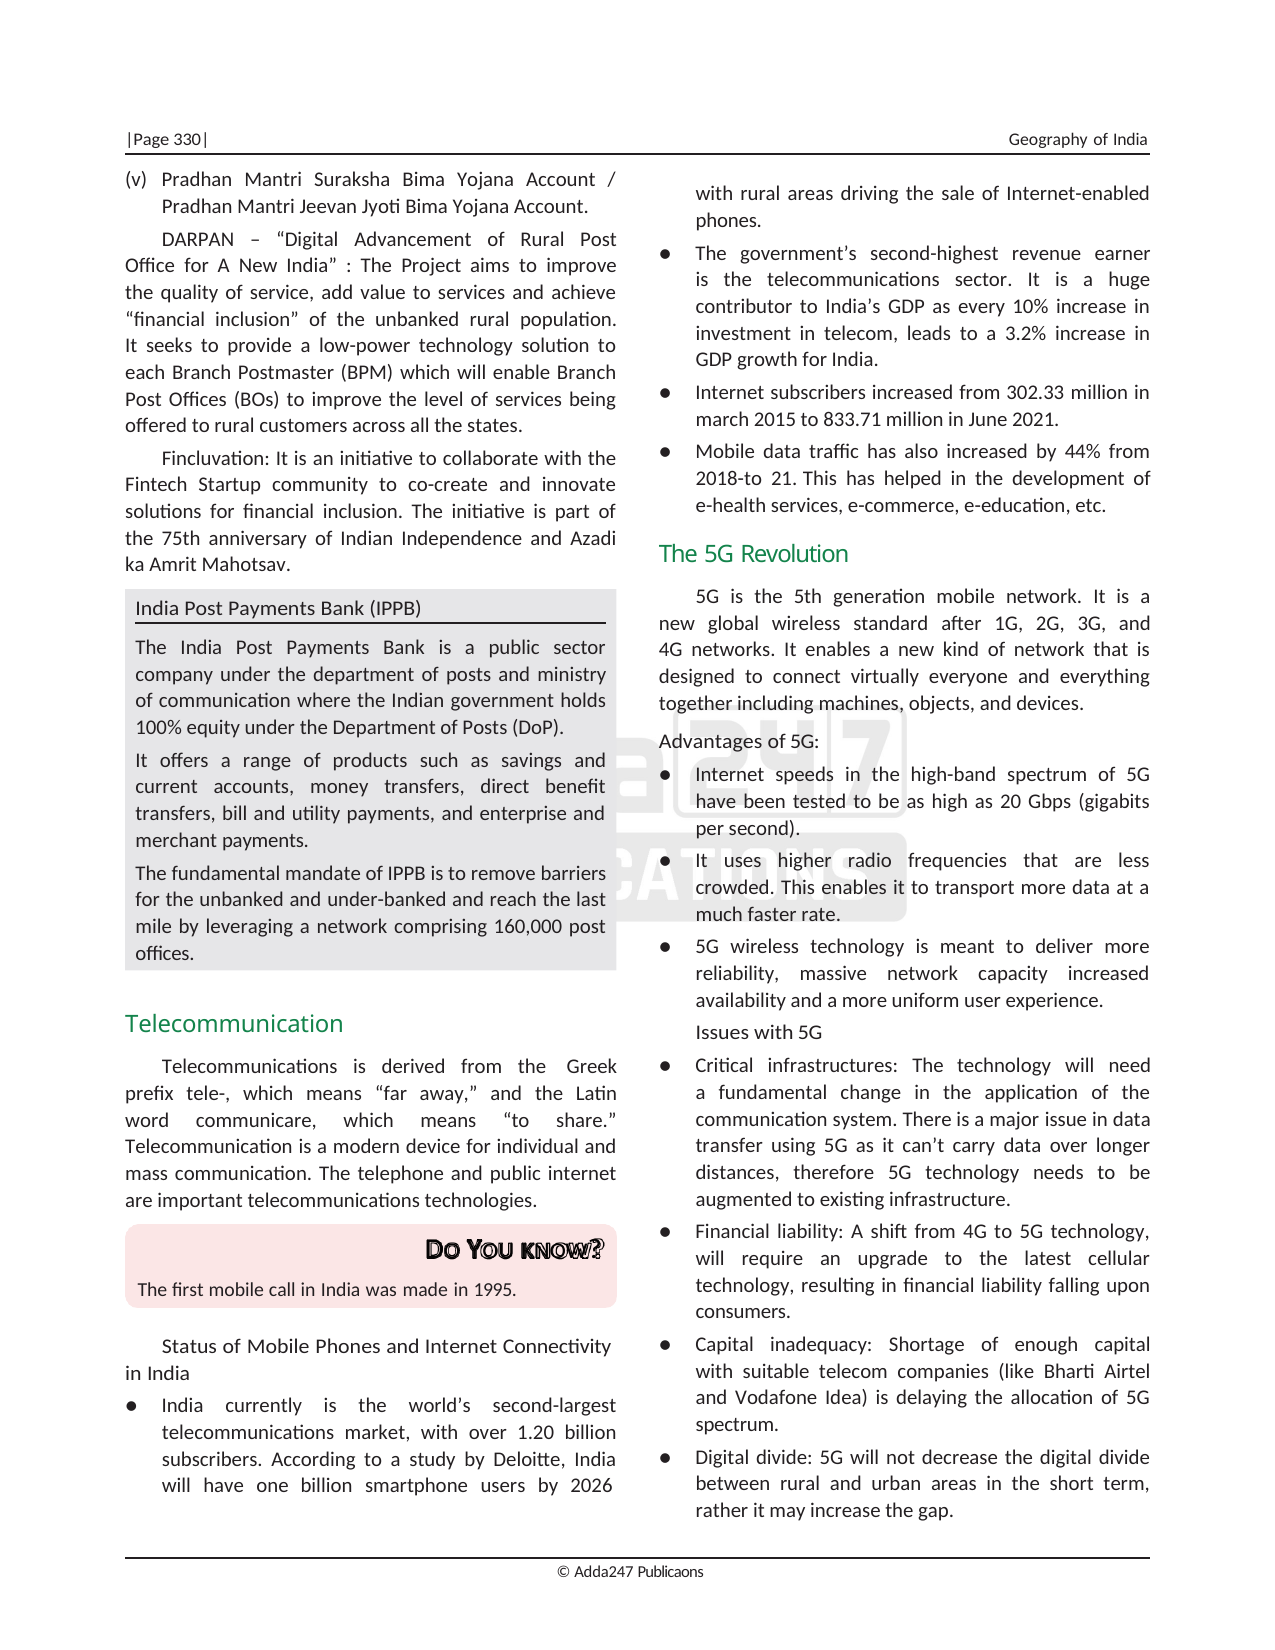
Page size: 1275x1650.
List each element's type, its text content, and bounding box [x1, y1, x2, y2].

text with rural areas driving the sale of Internet-enabled phones. [695, 181, 1151, 233]
text in India [125, 1360, 621, 1385]
text 5G is the 5th generation mobile network. It is a new global wireless standard after 1G, 2G, 3G, and 4G networks. It enables a new kind of network that is designed to connect virtually everyone and everything together including machines, objects, and devices. [659, 583, 1151, 715]
list Pradhan Mantri Suraksha Bima Yojana Account / Pradhan Mantri Jeevan Jyoti Bima Yojana Account. [125, 166, 617, 218]
list The government’s second-highest revenue earner is the telecommunications sector. It is a huge contributor to India’s GDP as every 10% increase in investment in telecom, leads to a 3.2% increase in GDP growth for India. [658, 240, 1151, 372]
text Fincluvation: It is an initiative to collaborate with the Fintech Startup community to co-create and innovate solutions for financial inclusion. The initiative is part of the 75th anniversary of Indian Independence and Azadi ka Amrit Mahotsav. [125, 445, 617, 577]
picture [429, 1242, 439, 1247]
list India currently is the world’s second-largest telecommunications market, with over 1.20 billion subscribers. According to a study by Deloitte, India will have one billion smartphone users by 2026 [125, 1393, 617, 1498]
list Digital divide: 5G will not decrease the digital divide between rural and urban areas in the short term, rather it may increase the gap. [658, 1444, 1151, 1523]
text Status of Mobile Phones and Internet Connectivity [162, 1247, 621, 1358]
picture [125, 1224, 617, 1308]
list Capital inadequacy: Shortage of enough capital with suitable telecom companies (like Bharti Airtel and Vodafone Idea) is delaying the allocation of 5G spectrum. [658, 1331, 1151, 1437]
subtitle Telecommunication [125, 1007, 621, 1040]
list Internet speeds in the high-band spectrum of 5G have been tested to be as high as 20 Gbps (gigabits per second). [658, 761, 1151, 840]
list Internet subscribers increased from 302.33 million in march 2015 to 833.71 million in June 2021. [658, 379, 1150, 431]
list Mobile data traffic has also increased by 44% from 2018-to 21. This has helped in the development of e-health services, e-commerce, e-education, etc. [658, 439, 1151, 517]
list Financial liability: A shift from 4G to 5G technology, will require an upgrade to the latest cellular technology, resulting in financial liability falling upon consumers. [658, 1218, 1151, 1324]
picture [617, 705, 907, 922]
text Issues with 5G [695, 1019, 1162, 1045]
text Telecommunications is derived from the Greek prefix tele-, which means “far away,” and the Latin word communicare, which means “to share.” Telecommunication is a modern device for individual and mass communication. The telephone and public internet are important telecommunications technologies. [125, 1054, 617, 1212]
subtitle The 5G Revolution [658, 537, 1162, 569]
list Critical infrastructures: The technology will need a fundamental change in the application of the communication system. There is a major issue in data transfer using 5G as it can’t carry data over longer distances, therefore 5G technology needs to be augmented to existing infrastructure. [658, 1052, 1151, 1211]
text DARPAN – “Digital Advancement of Rural Post Office for A New India” : The Project aims to improve the quality of service, add value to services and achieve “financial inclusion” of the unbanked rural population. It seeks to provide a low-power technology solution to each Branch Postmaster (BPM) which will enable Branch Post Offices (BOs) to improve the level of services being offered to rural customers across all the states. [125, 226, 617, 438]
list 5G wireless technology is meant to deliver more reliability, massive network capacity increased availability and a more uniform user experience. [658, 934, 1150, 1012]
text Advantages of 5G: [659, 729, 1162, 754]
list It uses higher radio frequencies that are less crowded. This enables it to transport more data at a much faster rate. [658, 848, 1150, 926]
